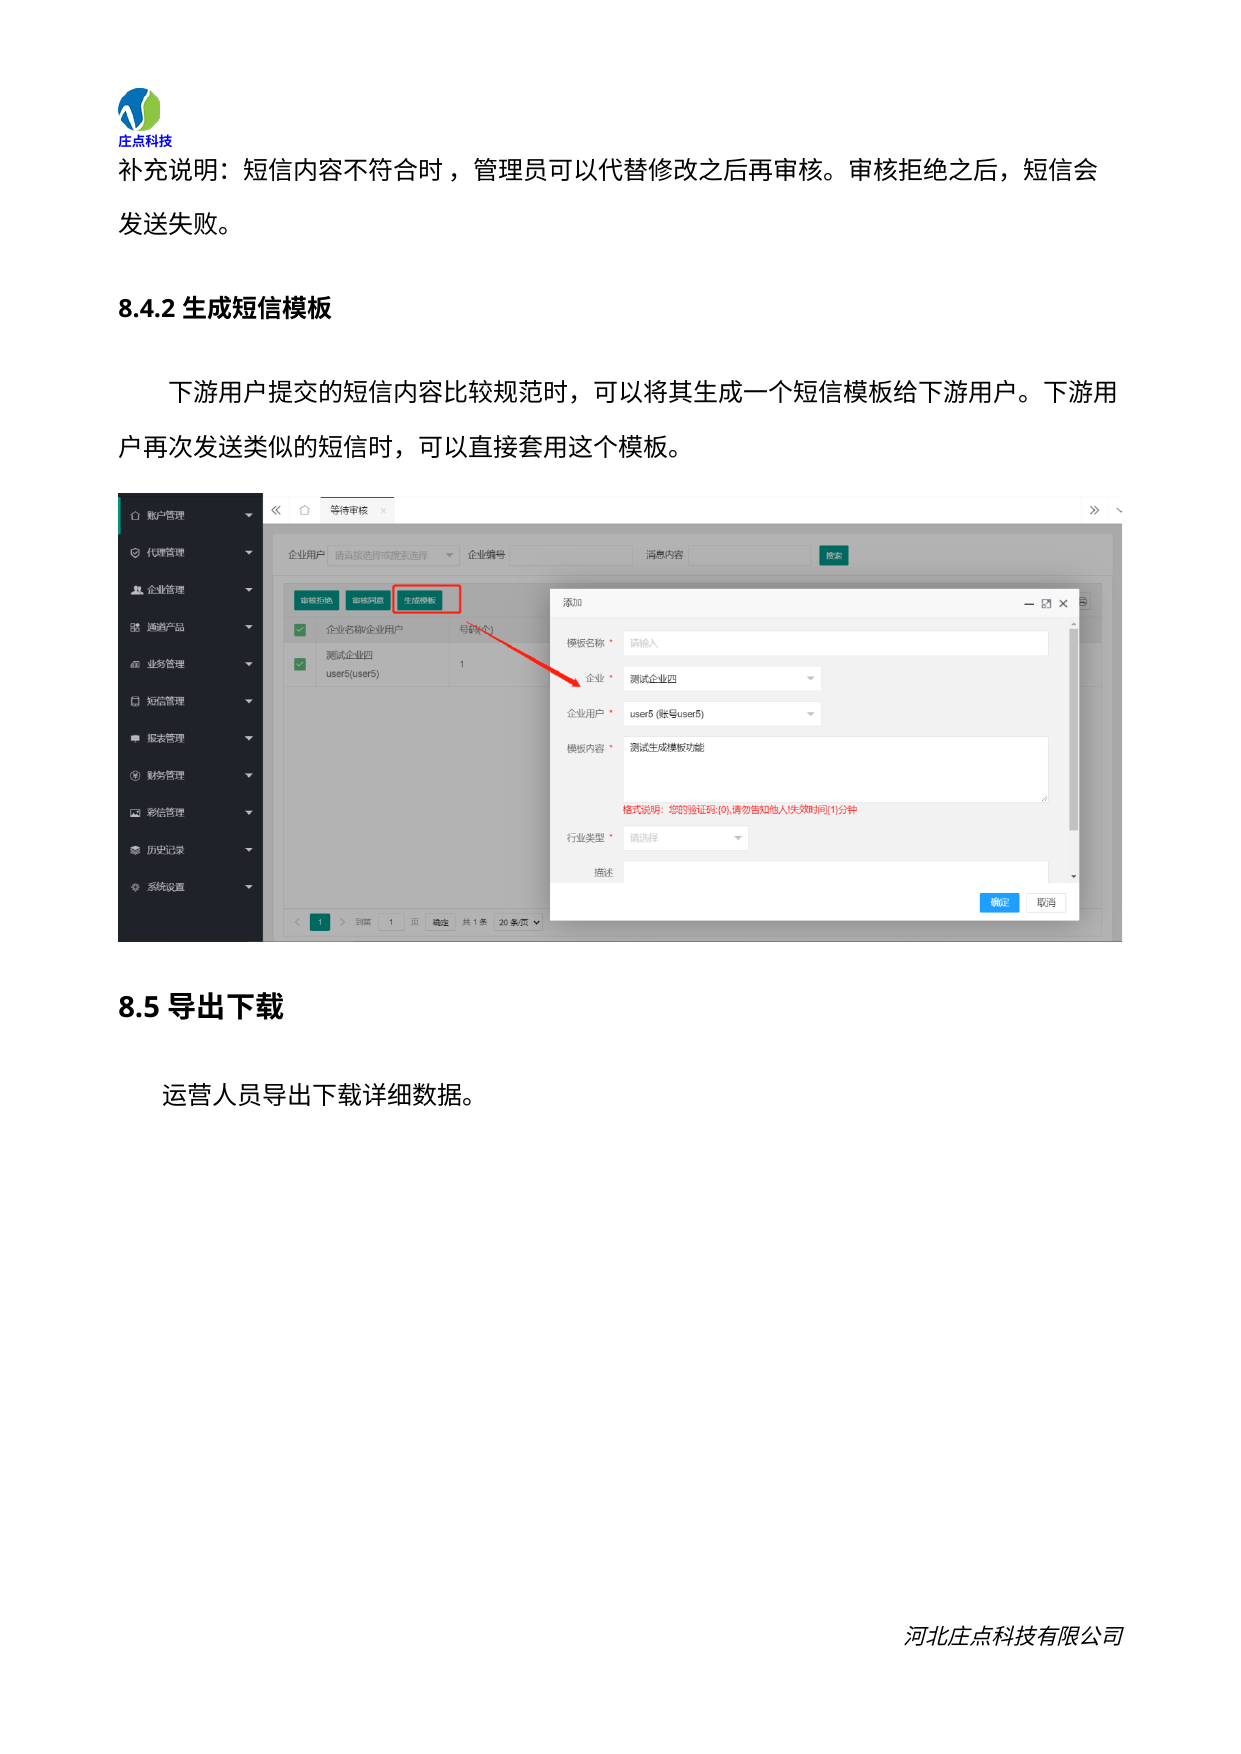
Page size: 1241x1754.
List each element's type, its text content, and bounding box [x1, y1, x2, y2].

subtitle 8.5 导出下载 [118, 983, 1122, 1026]
subtitle 8.4.2 生成短信模板 [118, 288, 1122, 324]
picture [118, 493, 1123, 942]
text 补充说明：短信内容不符合时 ，管理员可以代替修改之后再审核。审核拒绝之后，短信会发送失败。 [118, 150, 1122, 241]
text 运营人员导出下载详细数据。 [118, 1076, 1122, 1112]
picture [118, 88, 161, 131]
text 下游用户提交的短信内容比较规范时，可以将其生成一个短信模板给下游用户。下游用户再次发送类似的短信时，可以直接套用这个模板。 [118, 373, 1122, 463]
